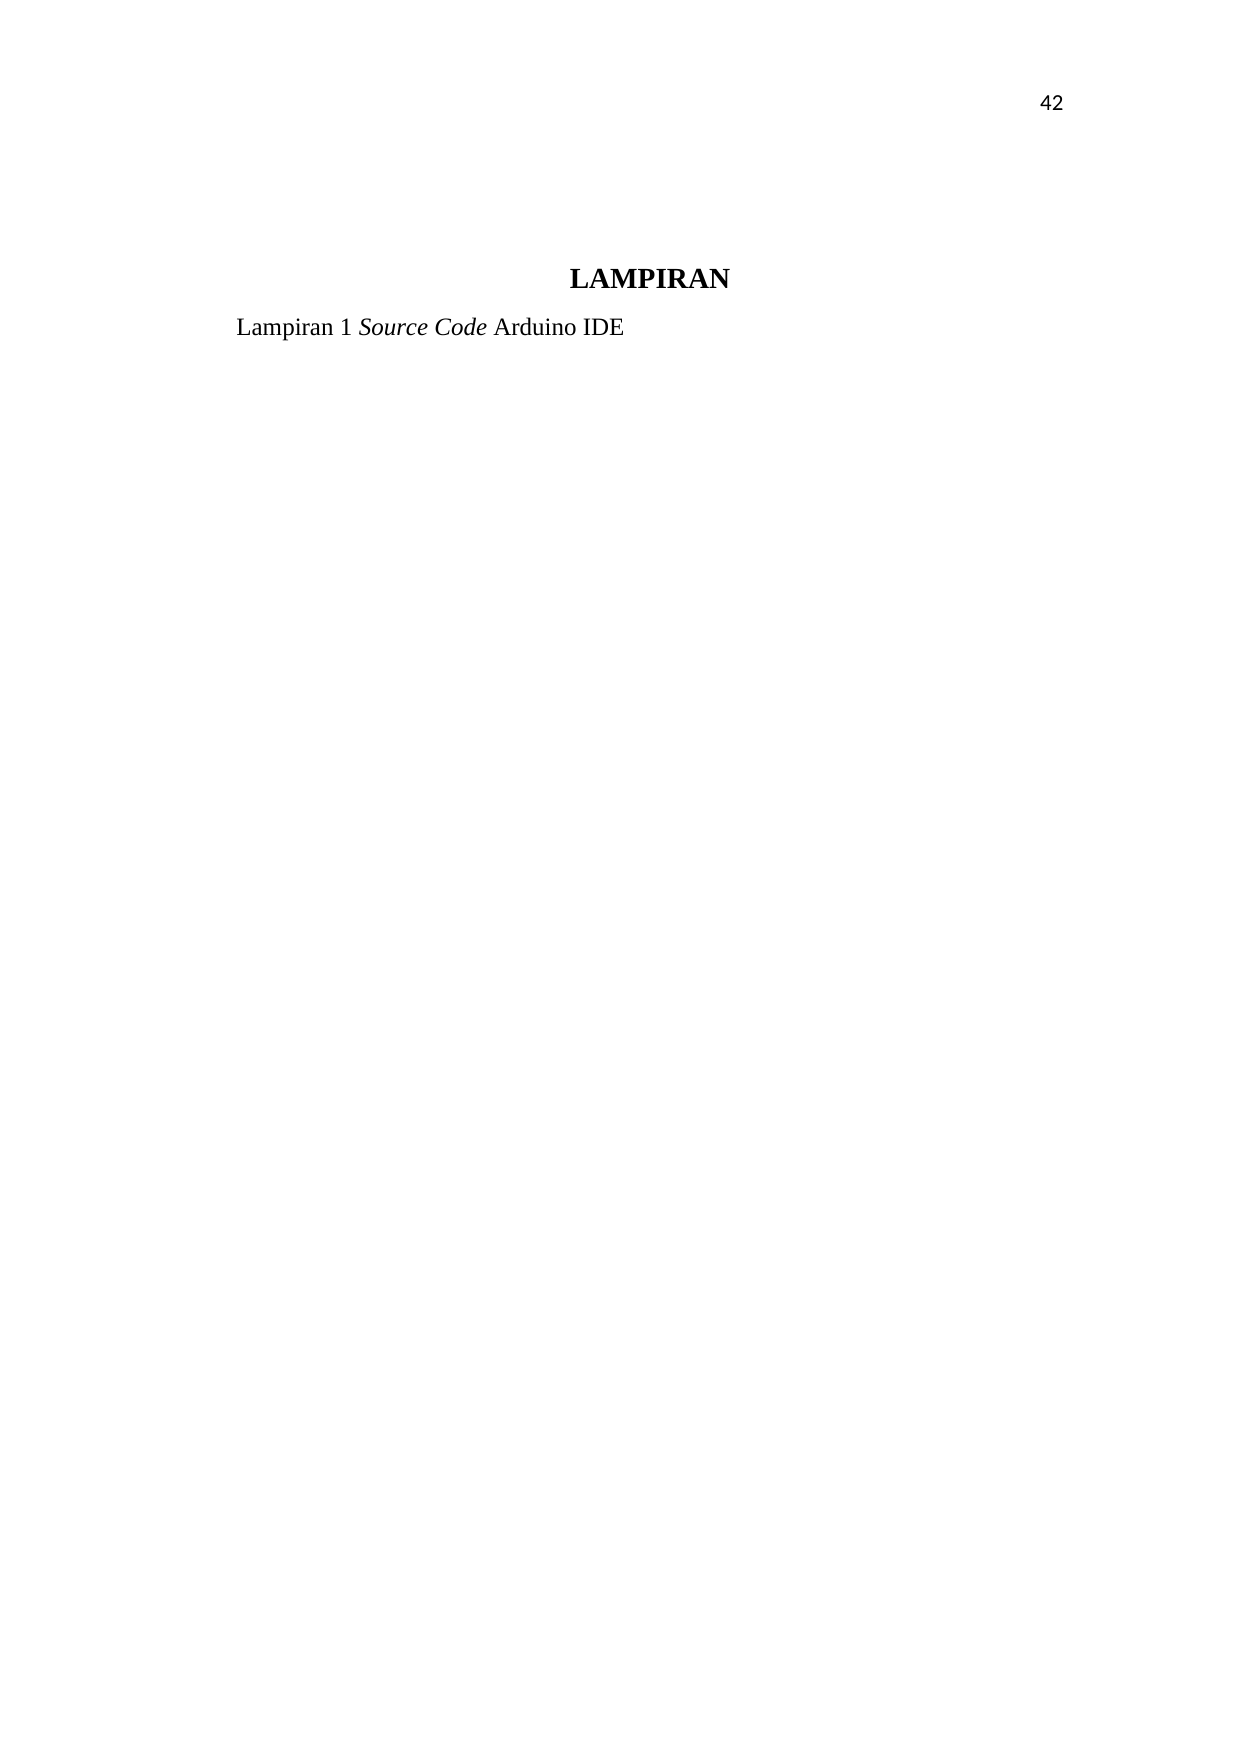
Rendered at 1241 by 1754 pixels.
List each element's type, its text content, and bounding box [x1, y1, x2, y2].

text Lampiran 1 Source Code Arduino IDE [236, 312, 1063, 340]
subtitle LAMPIRAN [236, 261, 1063, 295]
